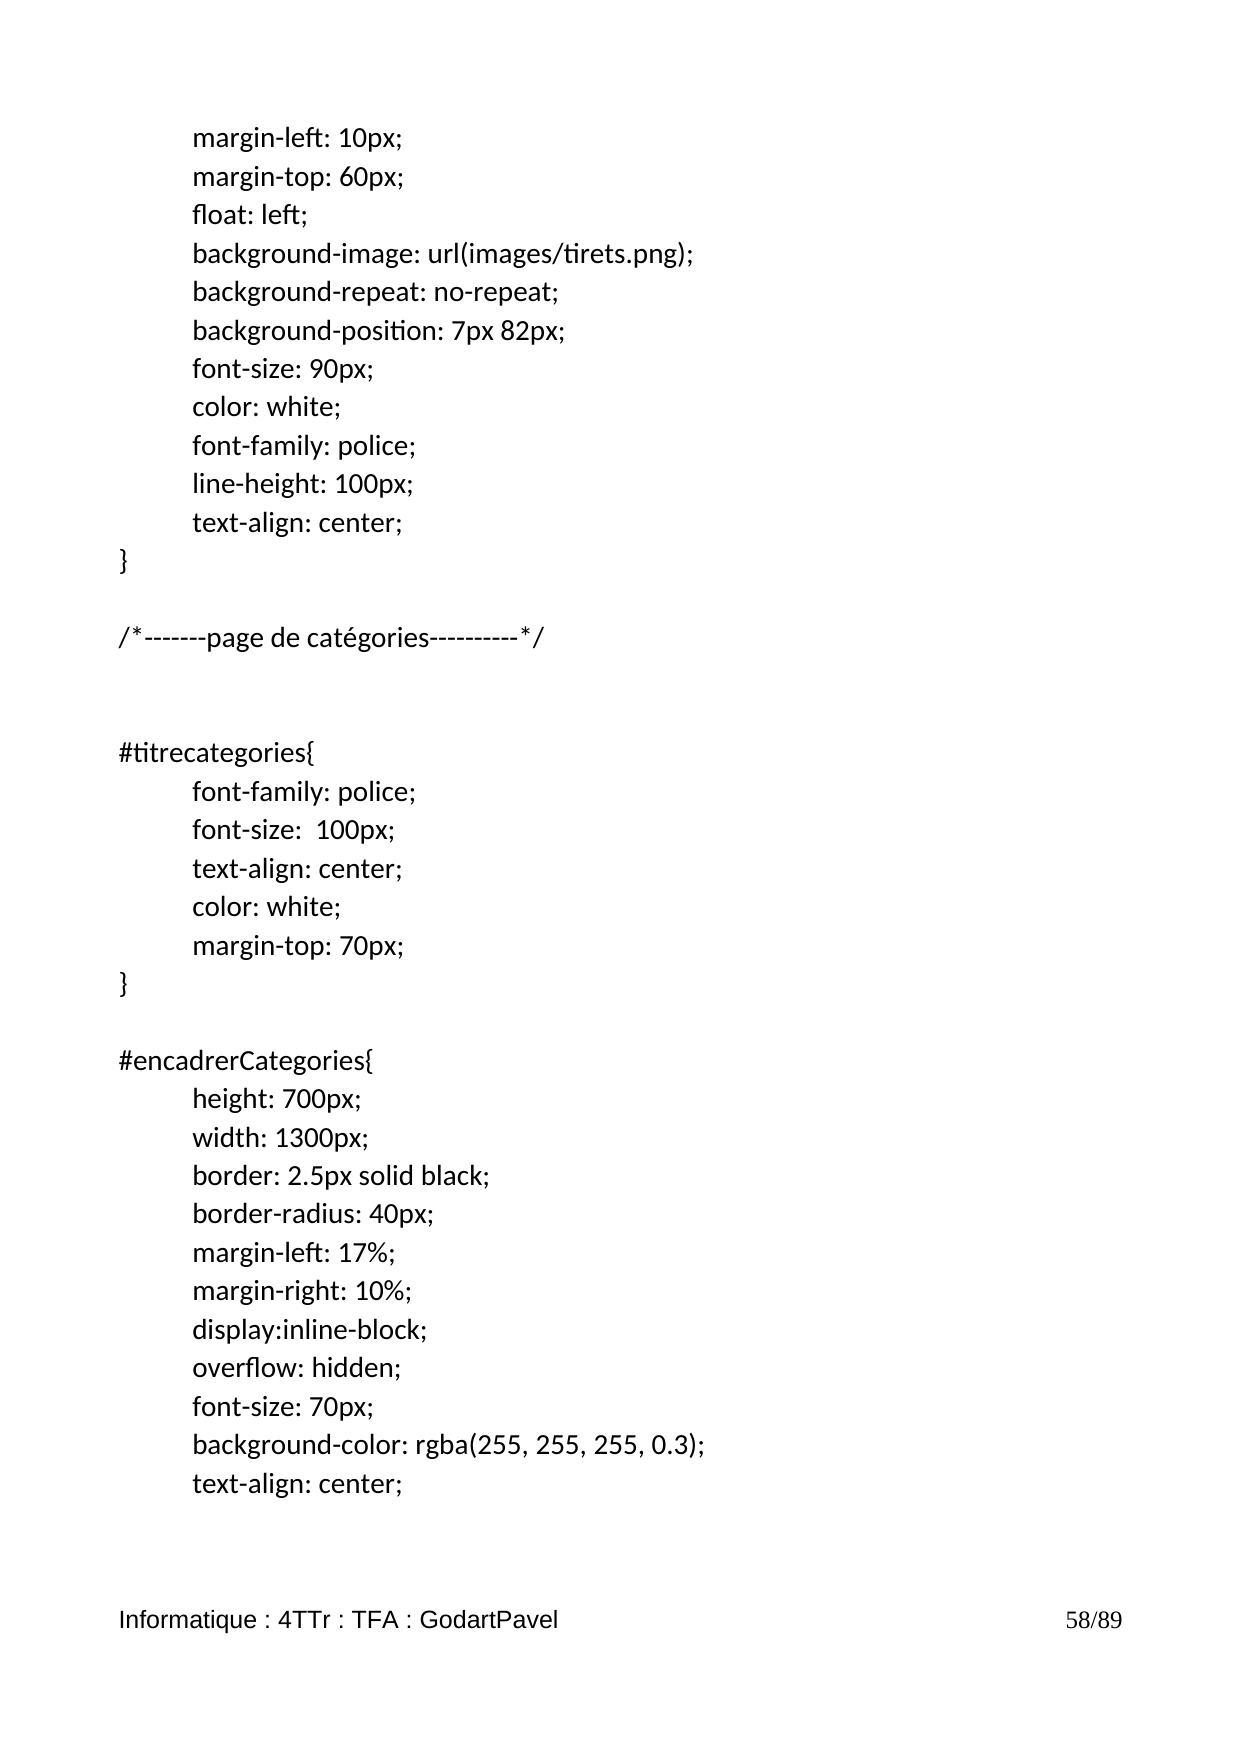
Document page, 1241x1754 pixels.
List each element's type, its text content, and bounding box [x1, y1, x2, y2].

text text-align: center; [118, 1465, 1123, 1500]
text #encadrerCategories{ [118, 1042, 1123, 1077]
text background-image: url(images/tirets.png); [118, 235, 1123, 270]
text margin-left: 10px; [118, 119, 1123, 155]
text text-align: center; [118, 504, 1123, 539]
text font-size: 100px; [118, 811, 1123, 847]
text display:inline-block; [118, 1311, 1123, 1347]
text color: white; [118, 388, 1123, 424]
text text-align: center; [118, 850, 1123, 885]
text float: left; [118, 196, 1123, 232]
text line-height: 100px; [118, 465, 1123, 501]
text font-family: police; [118, 773, 1123, 808]
text overflow: hidden; [118, 1349, 1123, 1385]
text font-size: 70px; [118, 1388, 1123, 1423]
text margin-left: 17%; [118, 1234, 1123, 1270]
text width: 1300px; [118, 1119, 1123, 1154]
text margin-top: 70px; [118, 927, 1123, 962]
text } [118, 542, 1123, 578]
text background-position: 7px 82px; [118, 312, 1123, 347]
text background-repeat: no-repeat; [118, 273, 1123, 309]
text margin-right: 10%; [118, 1272, 1123, 1308]
text font-size: 90px; [118, 350, 1123, 386]
text /*-------page de catégories----------*/ [118, 619, 1123, 655]
text } [118, 965, 1123, 1001]
text background-color: rgba(255, 255, 255, 0.3); [118, 1426, 1123, 1462]
text border-radius: 40px; [118, 1196, 1123, 1231]
text font-family: police; [118, 427, 1123, 462]
text border: 2.5px solid black; [118, 1157, 1123, 1193]
text margin-top: 60px; [118, 158, 1123, 193]
text #titrecategories{ [118, 734, 1123, 770]
text color: white; [118, 888, 1123, 924]
text height: 700px; [118, 1080, 1123, 1116]
